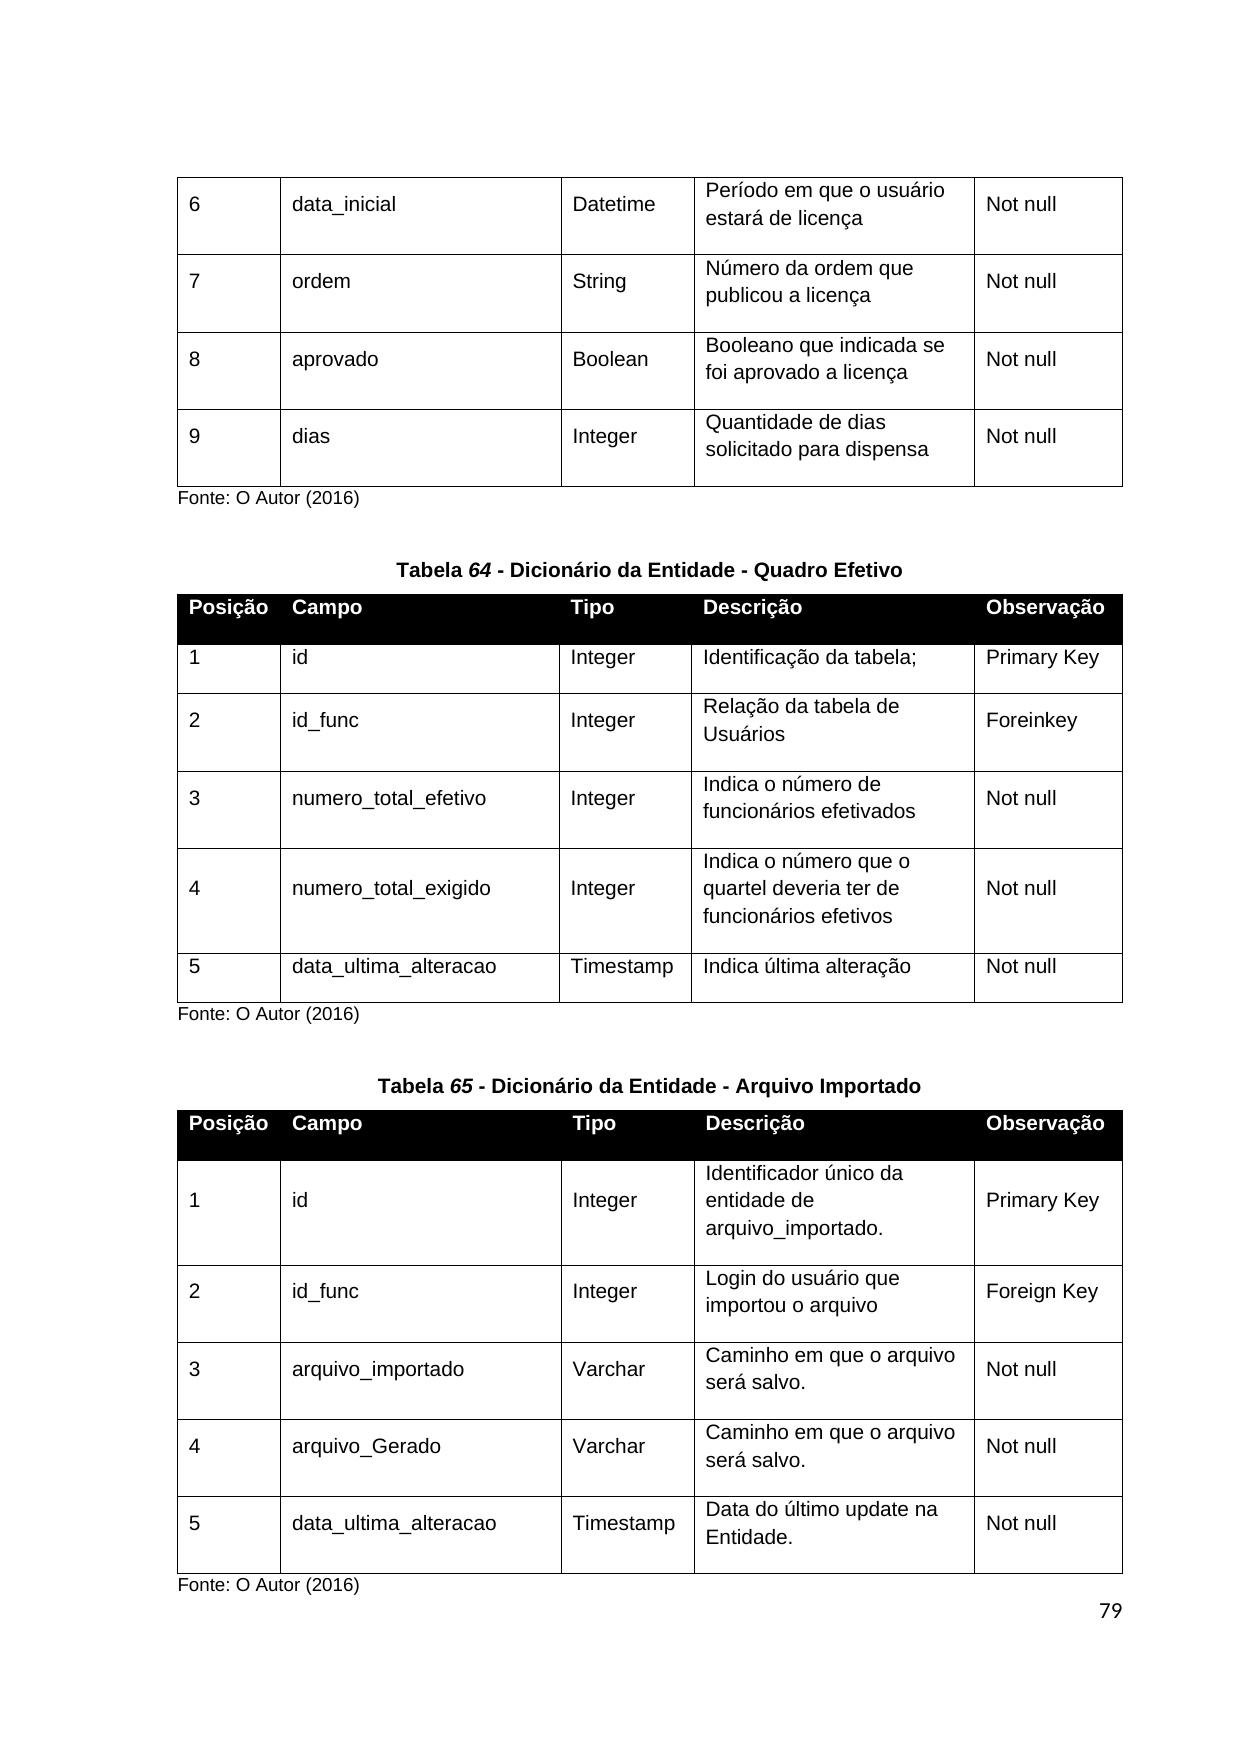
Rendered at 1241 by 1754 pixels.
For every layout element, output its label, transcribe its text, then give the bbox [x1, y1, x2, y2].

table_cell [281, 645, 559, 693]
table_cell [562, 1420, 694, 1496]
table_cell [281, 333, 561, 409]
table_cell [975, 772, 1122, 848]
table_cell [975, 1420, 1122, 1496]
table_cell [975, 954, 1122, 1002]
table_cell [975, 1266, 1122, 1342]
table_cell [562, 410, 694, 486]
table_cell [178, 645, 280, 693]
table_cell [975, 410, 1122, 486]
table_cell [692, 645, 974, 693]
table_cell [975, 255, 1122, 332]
text Fonte: O Autor (2016) [177, 1003, 1157, 1025]
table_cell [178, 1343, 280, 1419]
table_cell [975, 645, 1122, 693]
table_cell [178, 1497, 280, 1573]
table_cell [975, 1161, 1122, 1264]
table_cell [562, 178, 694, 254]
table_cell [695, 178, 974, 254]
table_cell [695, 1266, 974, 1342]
text Tabela 65 - Dicionário da Entidade - Arquivo Importado [177, 1074, 1122, 1098]
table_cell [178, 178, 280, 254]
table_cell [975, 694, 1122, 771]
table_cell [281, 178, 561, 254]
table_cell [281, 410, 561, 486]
text Fonte: O Autor (2016) [177, 487, 1157, 508]
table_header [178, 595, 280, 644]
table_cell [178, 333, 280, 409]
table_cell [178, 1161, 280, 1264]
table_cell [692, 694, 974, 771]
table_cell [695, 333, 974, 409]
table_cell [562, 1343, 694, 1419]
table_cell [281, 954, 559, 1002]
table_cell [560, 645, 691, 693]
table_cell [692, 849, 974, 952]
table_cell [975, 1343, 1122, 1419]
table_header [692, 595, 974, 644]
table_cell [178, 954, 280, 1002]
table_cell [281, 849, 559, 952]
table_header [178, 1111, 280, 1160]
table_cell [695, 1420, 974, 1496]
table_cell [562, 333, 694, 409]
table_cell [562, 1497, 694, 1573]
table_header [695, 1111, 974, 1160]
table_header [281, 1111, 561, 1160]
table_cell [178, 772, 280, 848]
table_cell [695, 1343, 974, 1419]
text Fonte: O Autor (2016) [177, 1574, 1157, 1596]
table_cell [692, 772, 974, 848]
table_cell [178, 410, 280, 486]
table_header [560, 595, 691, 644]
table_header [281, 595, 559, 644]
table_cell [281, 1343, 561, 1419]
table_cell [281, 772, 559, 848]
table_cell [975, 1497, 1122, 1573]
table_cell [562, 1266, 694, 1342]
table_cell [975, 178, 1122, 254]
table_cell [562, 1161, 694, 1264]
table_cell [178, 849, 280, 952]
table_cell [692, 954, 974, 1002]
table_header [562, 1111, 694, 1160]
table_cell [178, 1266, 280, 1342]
text Tabela 64 - Dicionário da Entidade - Quadro Efetivo [177, 557, 1122, 581]
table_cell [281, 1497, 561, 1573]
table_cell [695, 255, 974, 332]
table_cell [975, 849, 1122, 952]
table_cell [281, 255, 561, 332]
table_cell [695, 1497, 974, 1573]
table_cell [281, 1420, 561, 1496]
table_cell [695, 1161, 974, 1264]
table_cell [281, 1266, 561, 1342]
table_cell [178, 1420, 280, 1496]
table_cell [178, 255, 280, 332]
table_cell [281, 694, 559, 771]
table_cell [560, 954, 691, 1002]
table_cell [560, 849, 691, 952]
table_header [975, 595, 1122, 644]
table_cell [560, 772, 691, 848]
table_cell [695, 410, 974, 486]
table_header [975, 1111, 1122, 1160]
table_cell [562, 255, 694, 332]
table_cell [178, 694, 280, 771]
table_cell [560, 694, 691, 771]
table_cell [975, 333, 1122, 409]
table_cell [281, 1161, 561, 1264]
